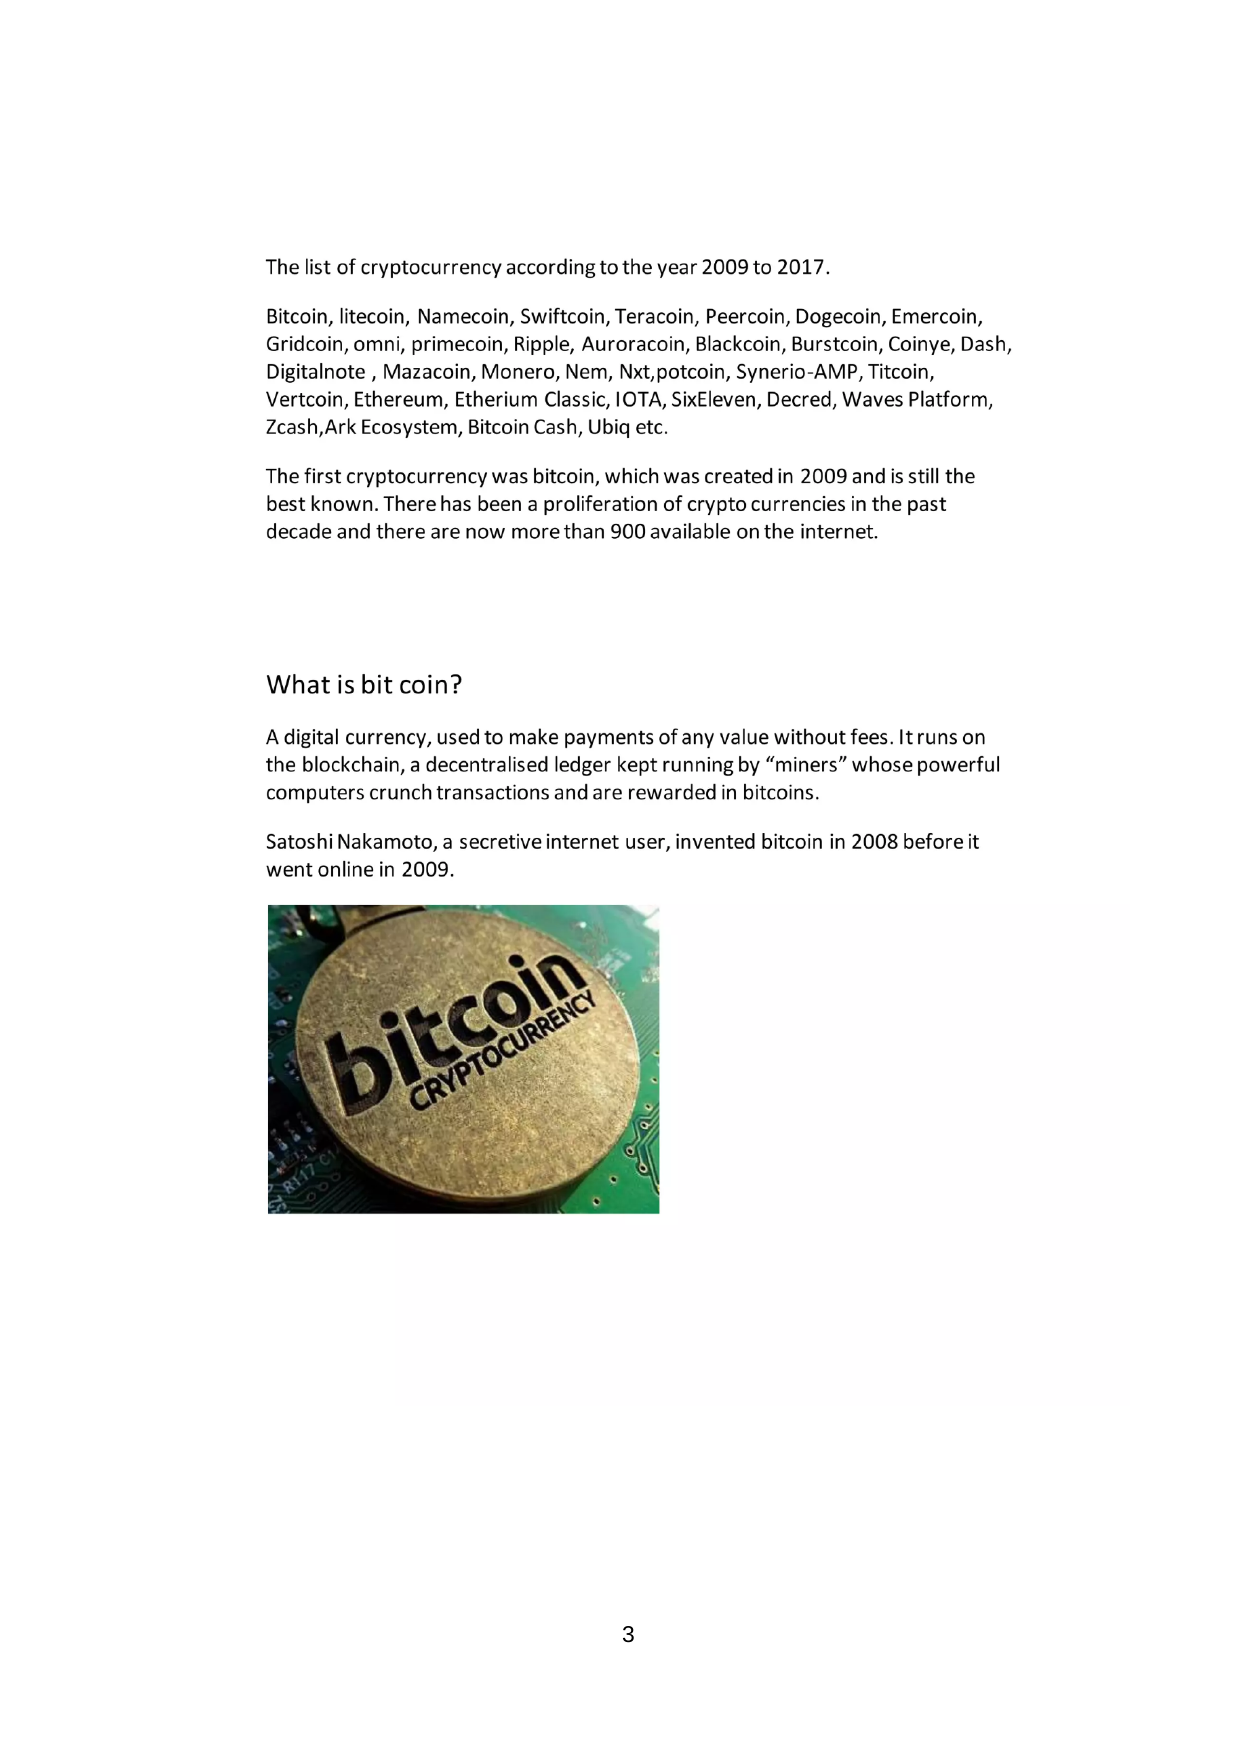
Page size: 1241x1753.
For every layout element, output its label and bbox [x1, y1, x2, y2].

picture [150, 138, 1130, 1406]
